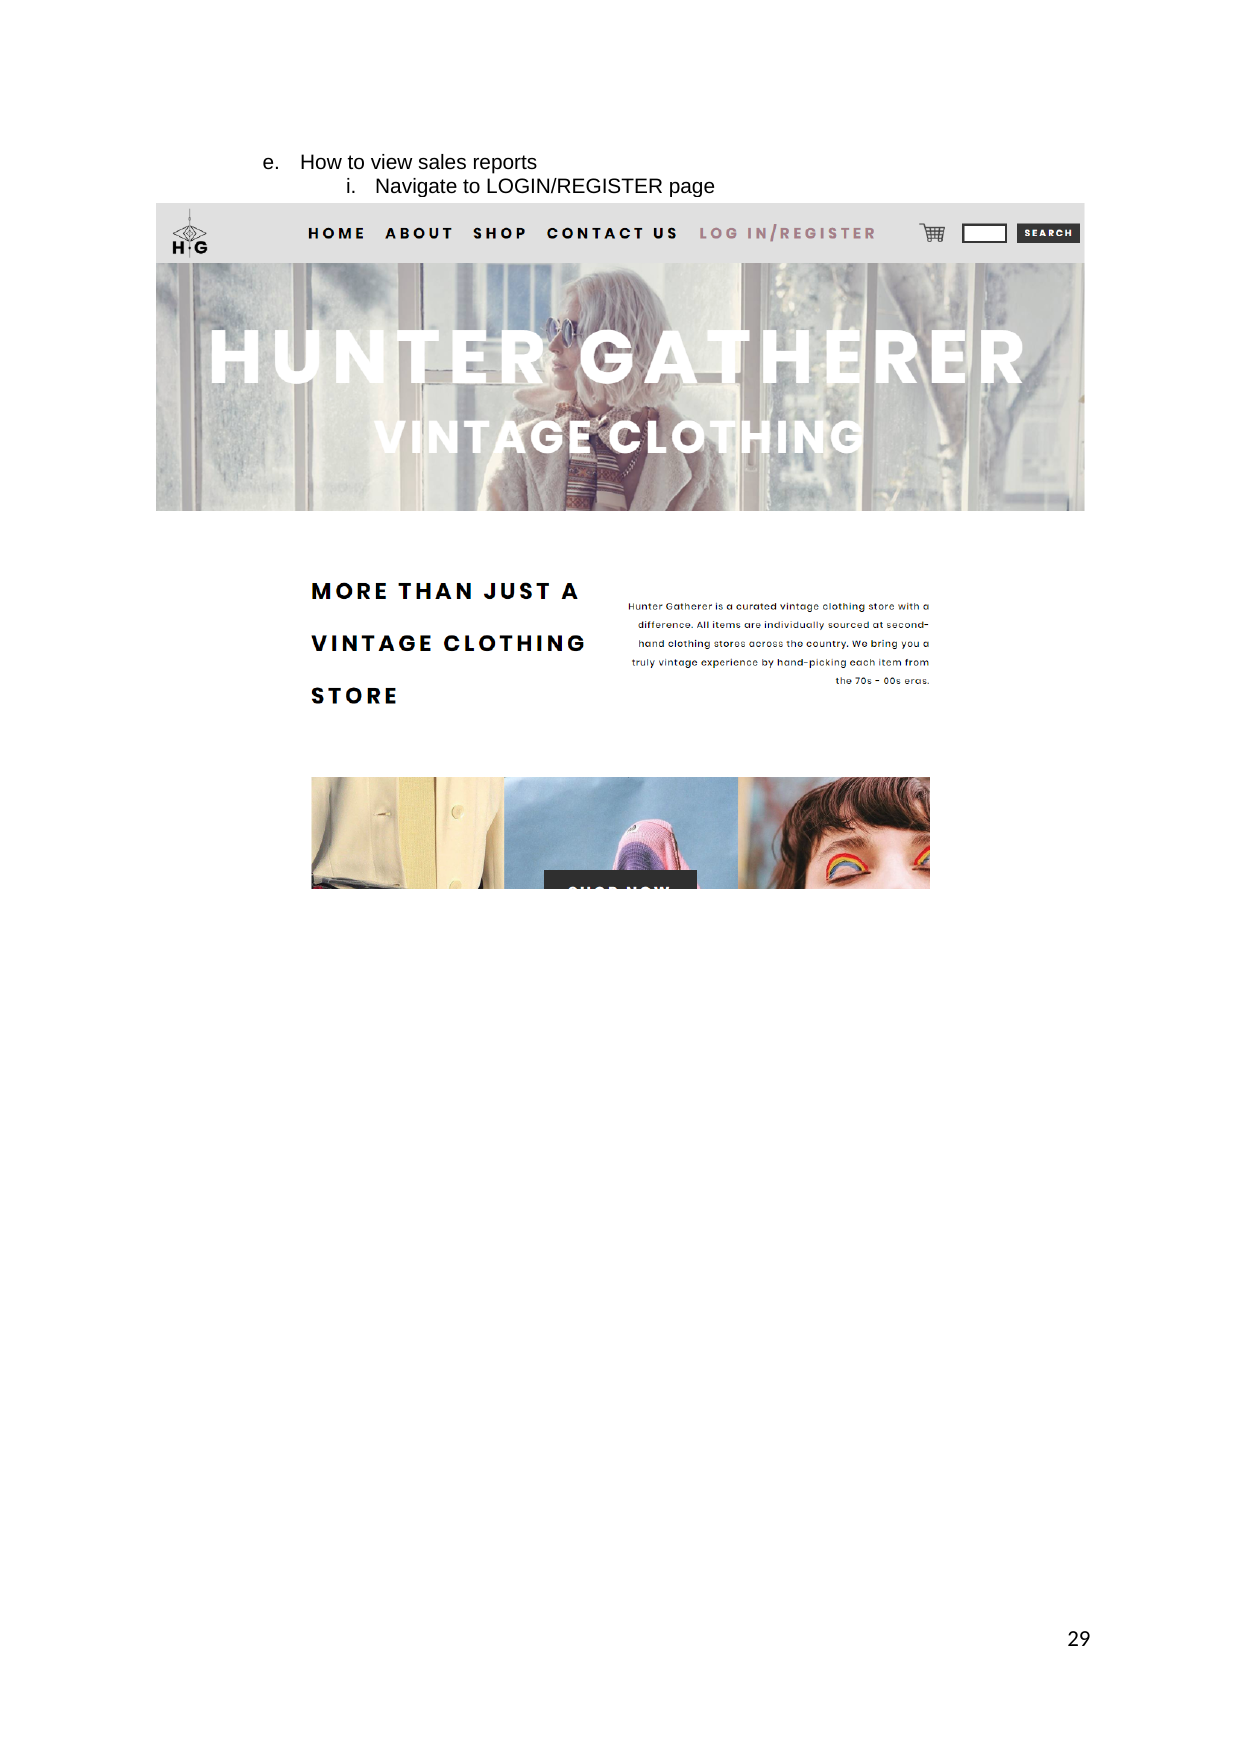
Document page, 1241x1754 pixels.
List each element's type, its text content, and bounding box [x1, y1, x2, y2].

list Navigate to LOGIN/REGISTER page [356, 174, 1090, 198]
list How to view sales reports [262, 150, 1090, 174]
picture [150, 197, 1089, 889]
